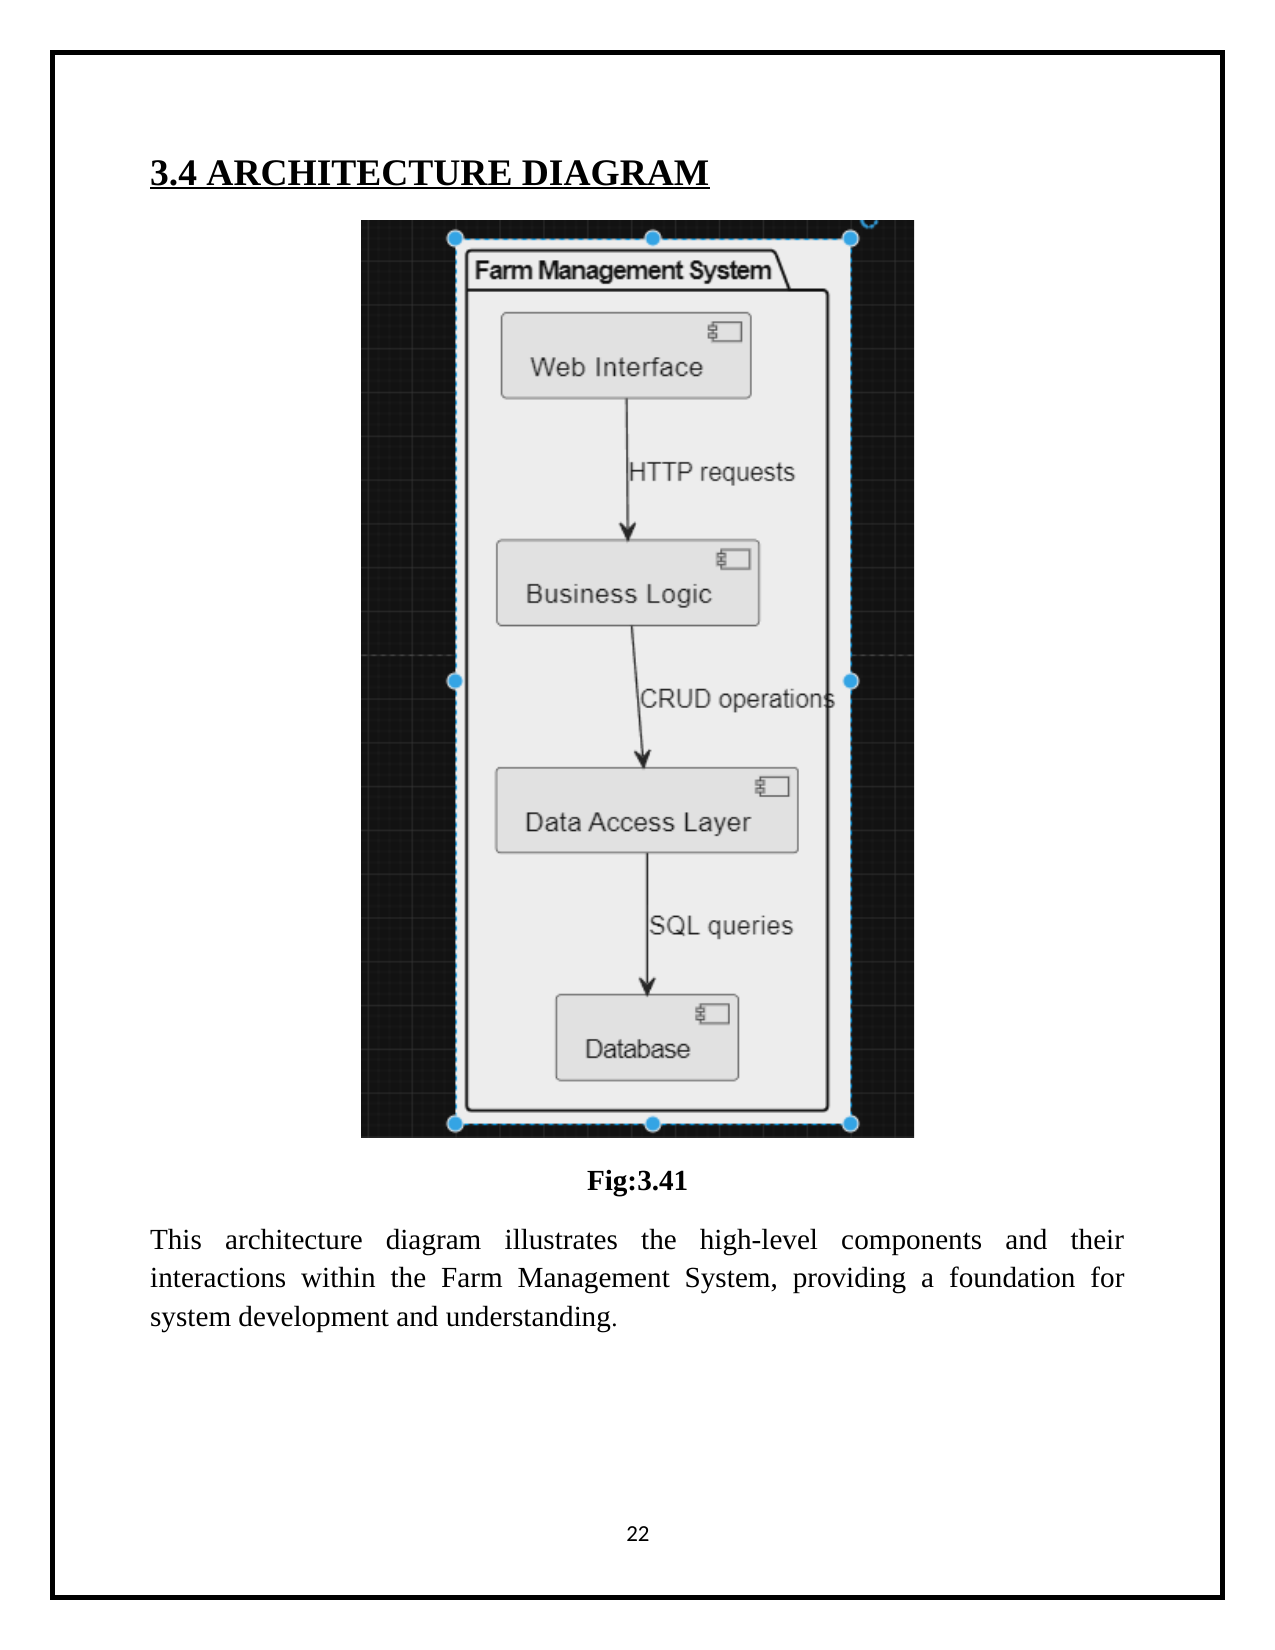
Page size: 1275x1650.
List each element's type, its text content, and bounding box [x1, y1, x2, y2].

text Fig:3.41 [150, 1163, 1125, 1196]
picture [361, 220, 915, 1138]
text This architecture diagram illustrates the high-level components and their interactions within the Farm Management System, providing a foundation for system development and understanding. [150, 1222, 1125, 1333]
text 3.4 ARCHITECTURE DIAGRAM [150, 150, 1125, 193]
